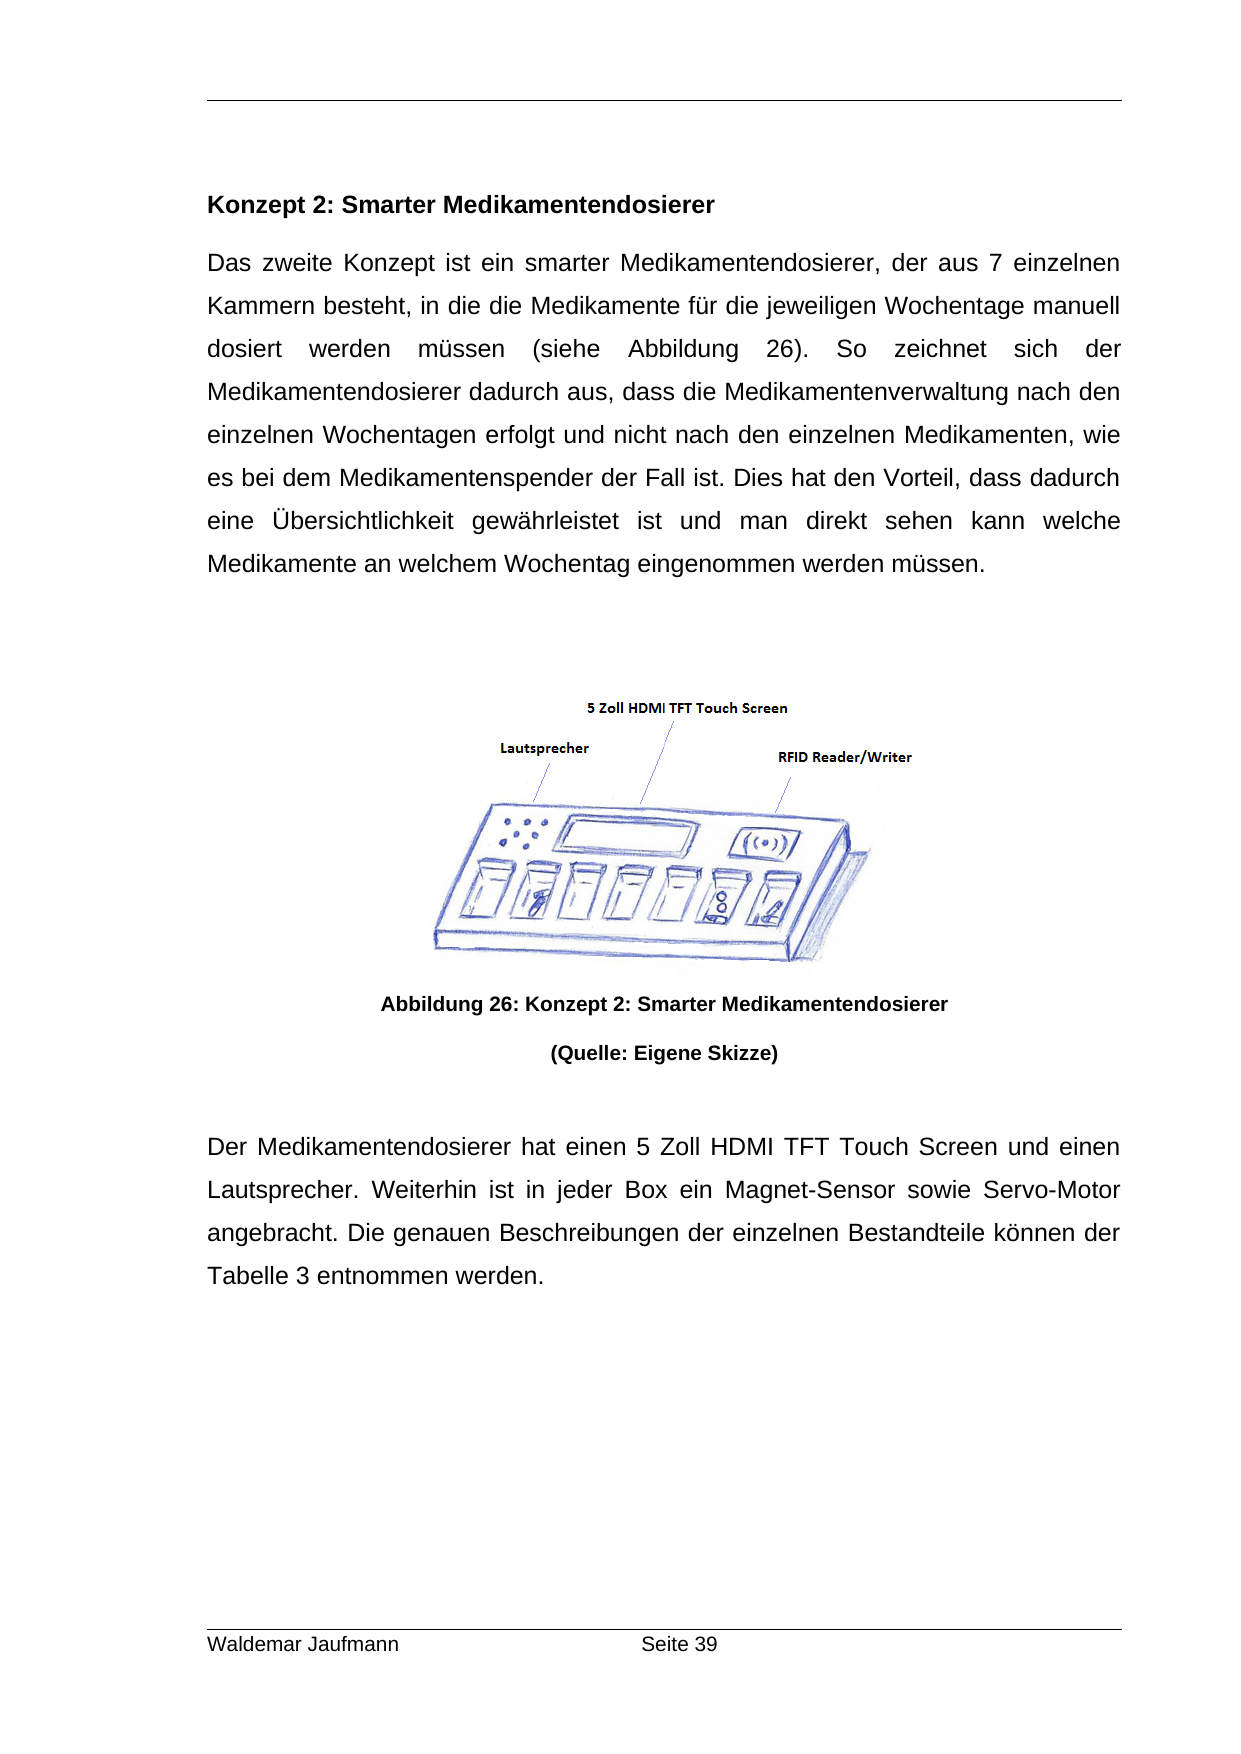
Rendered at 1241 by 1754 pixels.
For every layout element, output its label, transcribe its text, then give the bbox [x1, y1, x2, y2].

picture [386, 635, 943, 980]
text Abbildung 26: Konzept 2: Smarter Medikamentendosierer [207, 992, 1122, 1016]
text (Quelle: Eigene Skizze) [207, 1040, 1122, 1064]
text Das zweite Konzept ist ein smarter Medikamentendosierer, der aus 7 einzelnen Kammern besteht, in die die Medikamente für die jeweiligen Wochentage manuell dosiert werden müssen (siehe Abbildung 26). So zeichnet sich der Medikamentendosierer dadurch aus, dass die Medikamentenverwaltung nach den einzelnen Wochentagen erfolgt und nicht nach den einzelnen Medikamenten, wie es bei dem Medikamentenspender der Fall ist. Dies hat den Vorteil, dass dadurch eine Übersichtlichkeit gewährleistet ist und man direkt sehen kann welche Medikamente an welchem Wochentag eingenommen werden müssen. [207, 247, 1122, 578]
text Der Medikamentendosierer hat einen 5 Zoll HDMI TFT Touch Screen und einen Lautsprecher. Weiterhin ist in jeder Box ein Magnet-Sensor sowie Servo-Motor angebracht. Die genauen Beschreibungen der einzelnen Bestandteile können der Tabelle 3 entnommen werden. [207, 1132, 1122, 1290]
text Konzept 2: Smarter Medikamentendosierer [207, 190, 1122, 219]
